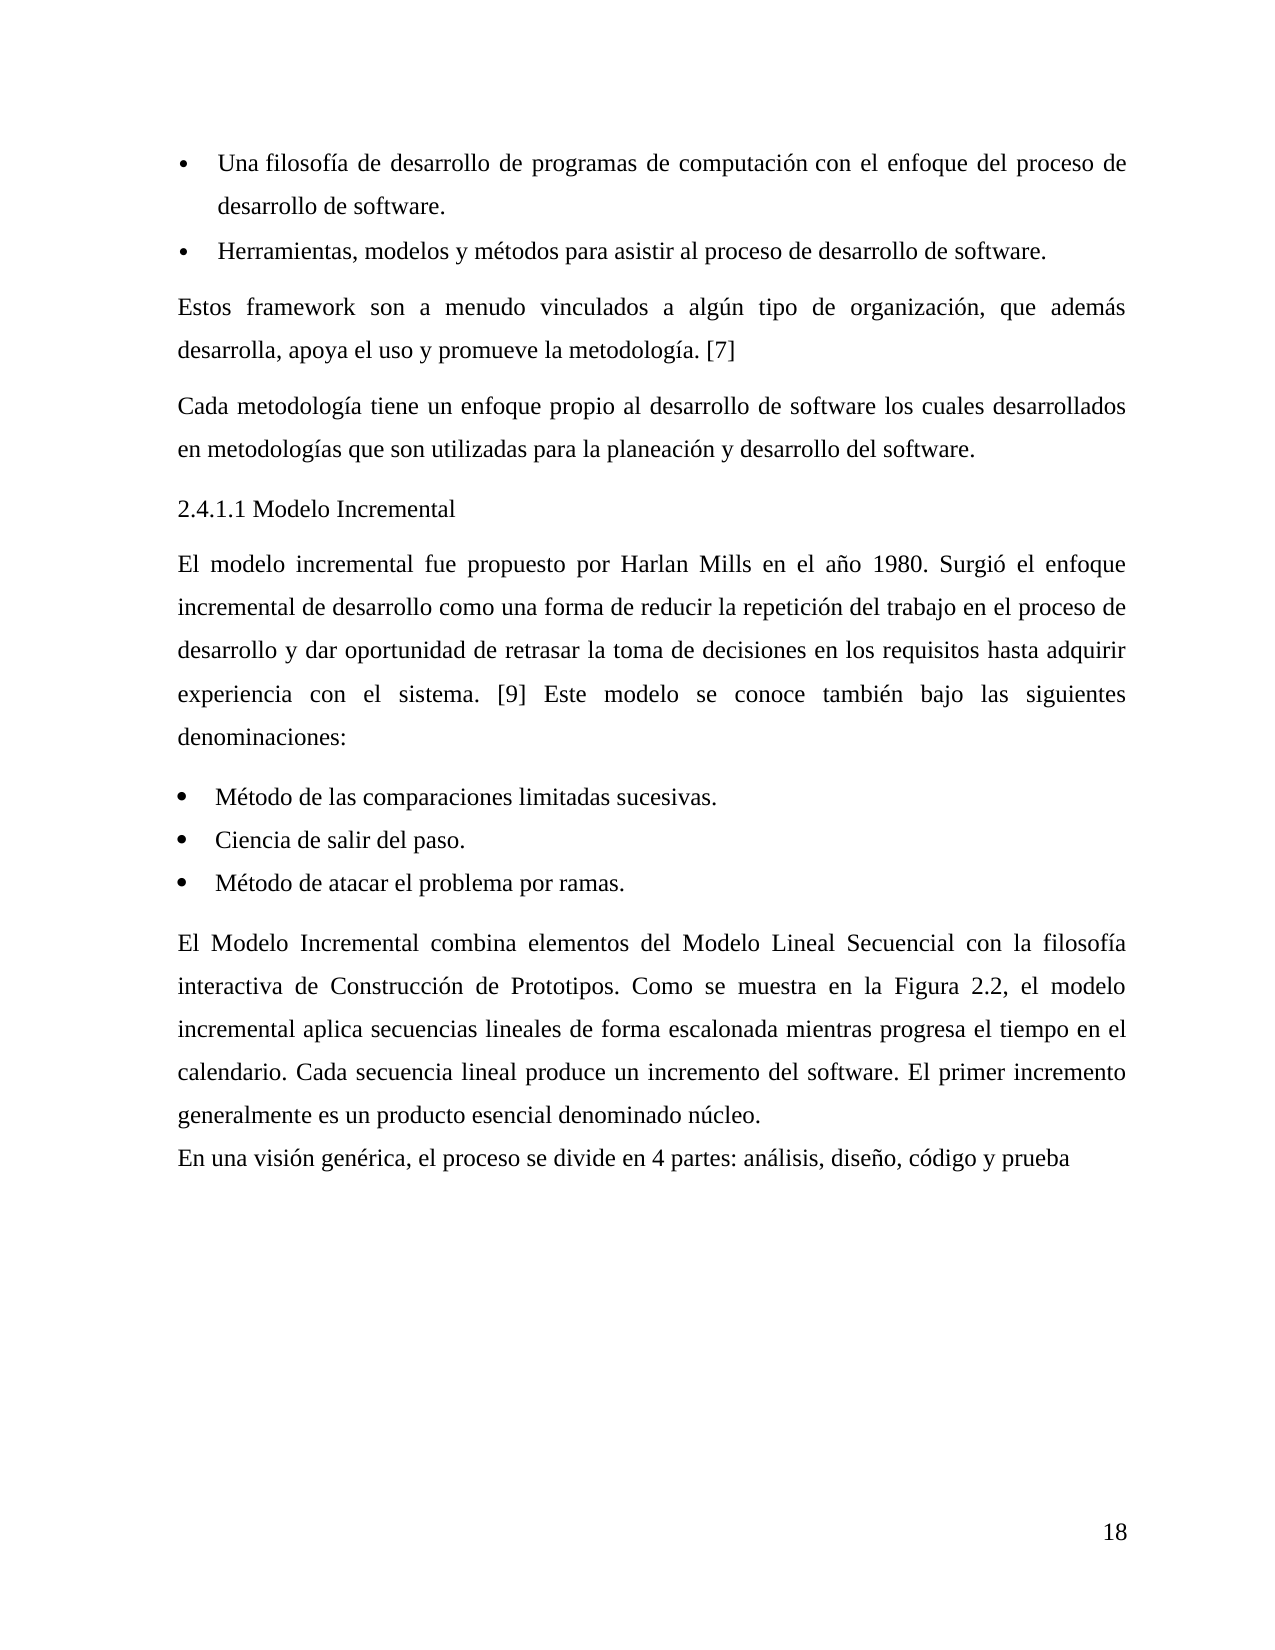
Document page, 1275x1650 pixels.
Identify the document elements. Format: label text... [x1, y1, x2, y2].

subtitle Modelo Incremental [177, 494, 1127, 522]
list Herramientas, modelos y métodos para asistir al proceso de desarrollo de software. [180, 236, 1127, 265]
list Método de las comparaciones limitadas sucesivas. [177, 782, 1127, 810]
list Método de atacar el problema por ramas. [177, 868, 1127, 897]
list Ciencia de salir del paso. [177, 825, 1127, 853]
text En una visión genérica, el proceso se divide en 4 partes: análisis, diseño, código y prueba [177, 1143, 1127, 1172]
text El modelo incremental fue propuesto por Harlan Mills en el año 1980. Surgió el enfoque incremental de desarrollo como una forma de reducir la repetición del trabajo en el proceso de desarrollo y dar oportunidad de retrasar la toma de decisiones en los requisitos hasta adquirir experiencia con el sistema. [9] Este modelo se conoce también bajo las siguientes denominaciones: [177, 549, 1127, 751]
text El Modelo Incremental combina elementos del Modelo Lineal Secuencial con la filosofía interactiva de Construcción de Prototipos. Como se muestra en la Figura 2.2, el modelo incremental aplica secuencias lineales de forma escalonada mientras progresa el tiempo en el calendario. Cada secuencia lineal produce un incremento del software. El primer incremento generalmente es un producto esencial denominado núcleo. [177, 928, 1127, 1129]
text Estos framework son a menudo vinculados a algún tipo de organización, que además desarrolla, apoya el uso y promueve la metodología. [7] [177, 292, 1127, 364]
list Una filosofía de desarrollo de programas de computación con el enfoque del proceso de desarrollo de software. [180, 148, 1127, 219]
text Cada metodología tiene un enfoque propio al desarrollo de software los cuales desarrollados en metodologías que son utilizadas para la planeación y desarrollo del software. [177, 391, 1127, 463]
